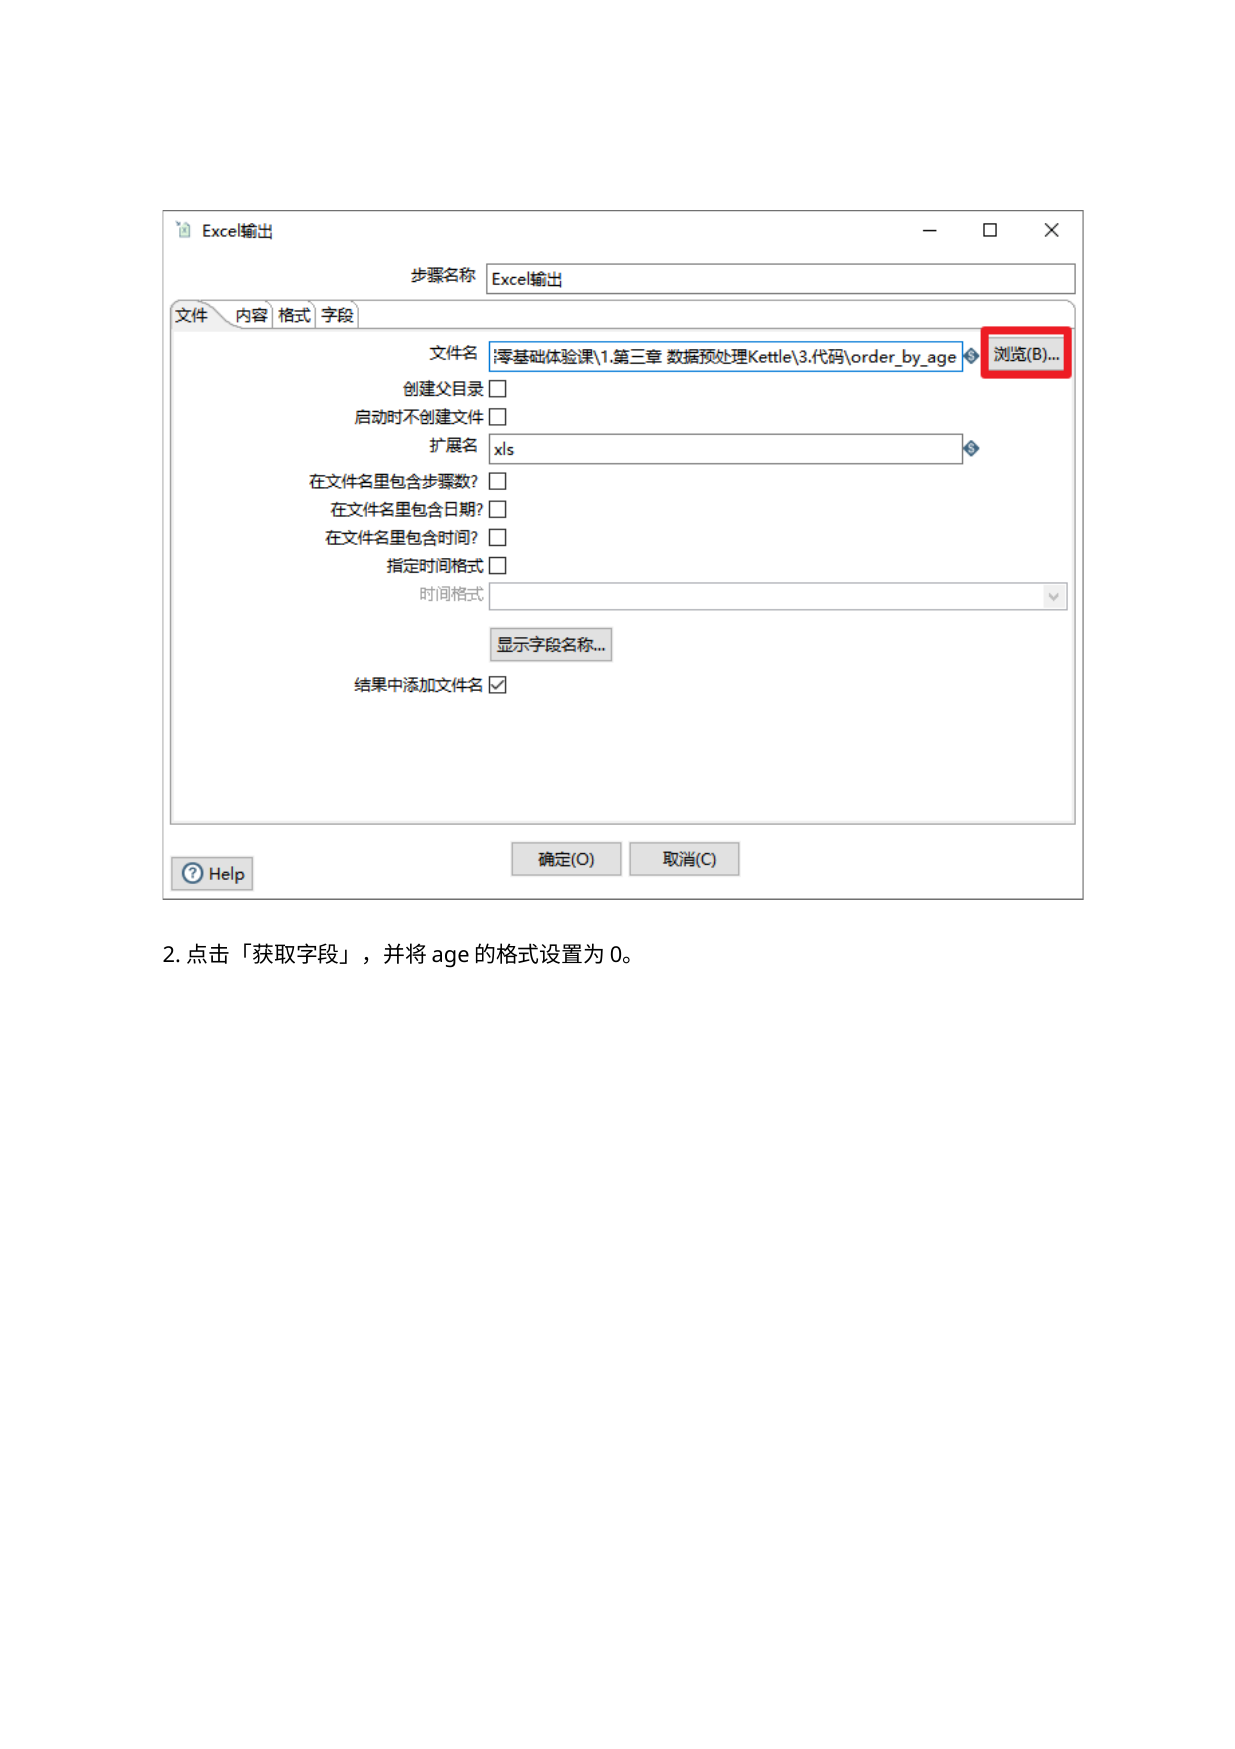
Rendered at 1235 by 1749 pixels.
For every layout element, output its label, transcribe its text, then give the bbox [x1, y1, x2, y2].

picture [162, 210, 1084, 900]
table_cell [151, 192, 1096, 919]
table_cell 点击「获取字段」，并将age的格式设置为0。 [151, 919, 1096, 988]
